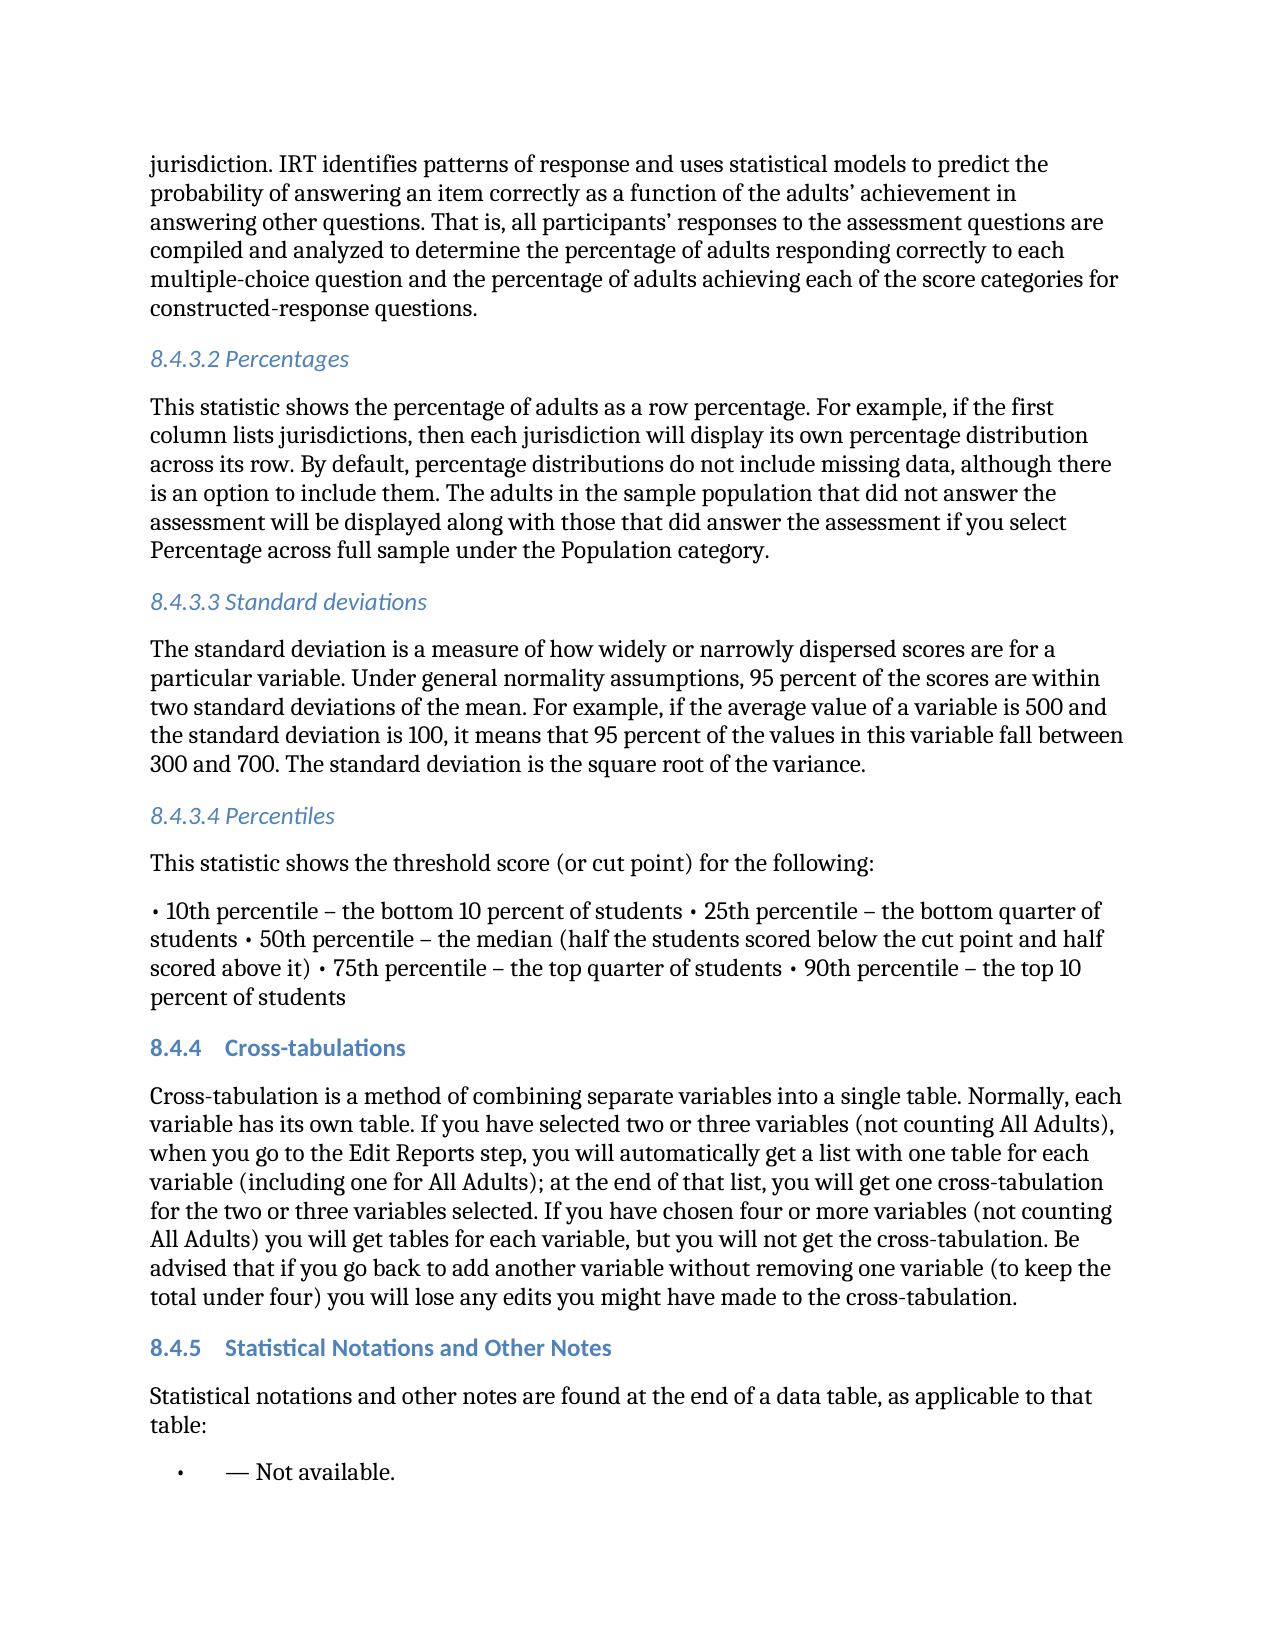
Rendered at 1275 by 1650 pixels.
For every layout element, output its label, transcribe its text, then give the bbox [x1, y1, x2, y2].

list — Not available. [175, 1458, 1125, 1487]
subtitle 8.4.3.2 Percentages [150, 343, 1125, 374]
text Cross-tabulation is a method of combining separate variables into a single table. Normally, each variable has its own table. If you have selected two or three variables (not counting All Adults), when you go to the Edit Reports step, you will automatically get a list with one table for each variable (including one for All Adults); at the end of that list, you will get one cross-tabulation for the two or three variables selected. If you have chosen four or more variables (not counting All Adults) you will get tables for each variable, but you will not get the cross-tabulation. Be advised that if you go back to add another variable without removing one variable (to keep the total under four) you will lose any edits you might have made to the cross-tabulation. [150, 1082, 1125, 1312]
subtitle 8.4.4 Cross-tabulations [150, 1032, 1125, 1063]
text The standard deviation is a measure of how widely or narrowly dispersed scores are for a particular variable. Under general normality assumptions, 95 percent of the scores are within two standard deviations of the mean. For example, if the average value of a variable is 500 and the standard deviation is 100, it means that 95 percent of the values in this variable fall between 300 and 700. The standard deviation is the square root of the variance. [150, 635, 1125, 779]
subtitle 8.4.3.4 Percentiles [150, 800, 1125, 830]
subtitle 8.4.3.3 Standard deviations [150, 586, 1125, 616]
text • 10th percentile – the bottom 10 percent of students • 25th percentile – the bottom quarter of students • 50th percentile – the median (half the students scored below the cut point and half scored above it) • 75th percentile – the top quarter of students • 90th percentile – the top 10 percent of students [150, 897, 1125, 1012]
text This statistic shows the percentage of adults as a row percentage. For example, if the first column lists jurisdictions, then each jurisdiction will display its own percentage distribution across its row. By default, percentage distributions do not include missing data, although there is an option to include them. The adults in the sample population that did not answer the assessment will be displayed along with those that did answer the assessment if you select Percentage across full sample under the Population category. [150, 393, 1125, 565]
subtitle 8.4.5 Statistical Notations and Other Notes [150, 1332, 1125, 1363]
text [150, 150, 1125, 322]
text This statistic shows the threshold score (or cut point) for the following: [150, 849, 1125, 878]
text Statistical notations and other notes are found at the end of a data table, as applicable to that table: [150, 1382, 1125, 1439]
